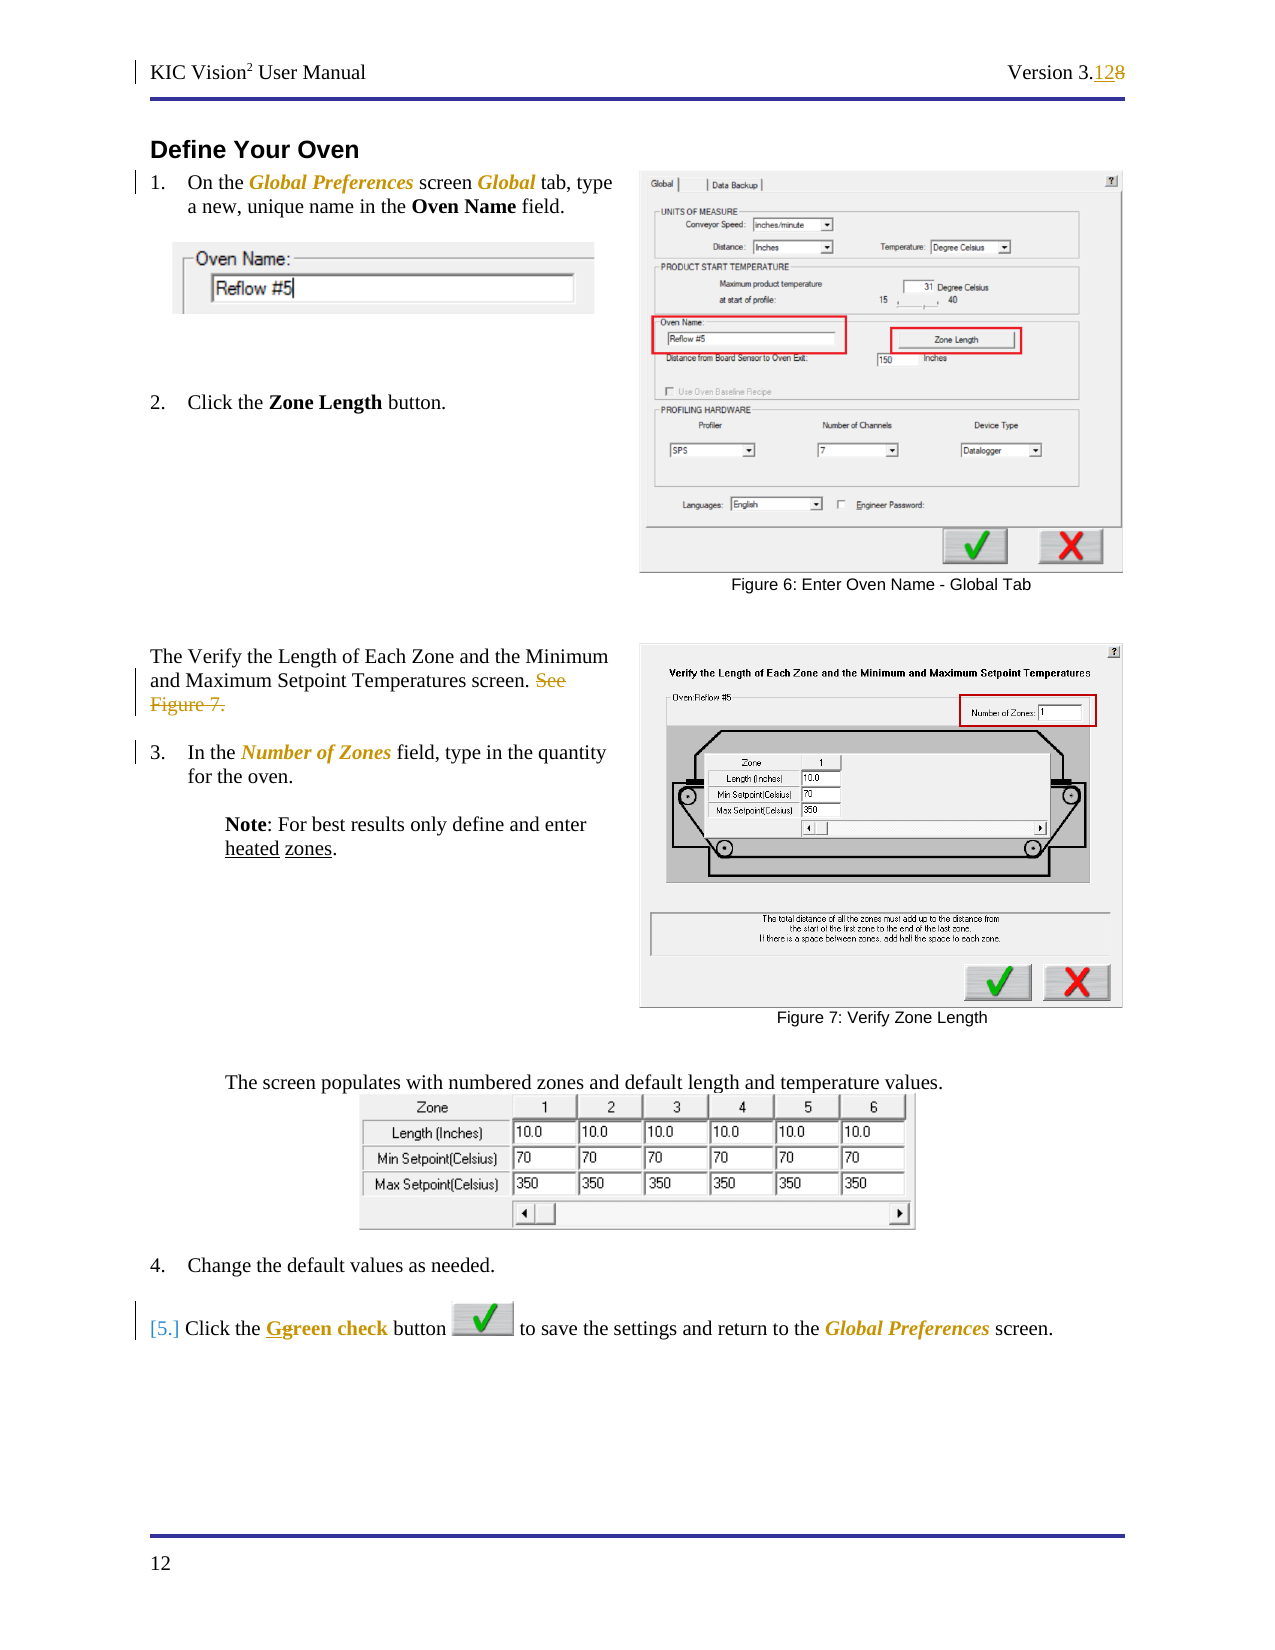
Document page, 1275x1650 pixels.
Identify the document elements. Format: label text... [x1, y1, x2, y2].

subtitle Define Your Oven [150, 135, 1125, 164]
table_cell Click the Zone Length button. [139, 390, 628, 644]
picture [639, 643, 1123, 1008]
picture [451, 1301, 514, 1336]
picture [172, 242, 595, 314]
picture [639, 170, 1123, 573]
table_cell Change the default values as needed. Click the reen check button to save the settings and return to the Global Preferences screen. [139, 1253, 1136, 1340]
table_header Figure 6: Enter Oven Name - Global Tab [628, 170, 1134, 644]
table_cell Figure 7: Verify Zone Length [628, 644, 1136, 1070]
table_cell In the Number of Zones field, type in the quantity for the oven. Note: For best results only define and enter heated zones. [139, 740, 628, 1070]
picture [359, 1093, 916, 1230]
table_cell The Verify the Length of Each Zone and the Minimum and Maximum Setpoint Temperatures screen. [139, 644, 628, 740]
table_cell The screen populates with numbered zones and default length and temperature values. [139, 1070, 1136, 1253]
table_header On the Global Preferences screen Global tab, type a new, unique name in the Oven Name field. [139, 170, 628, 390]
